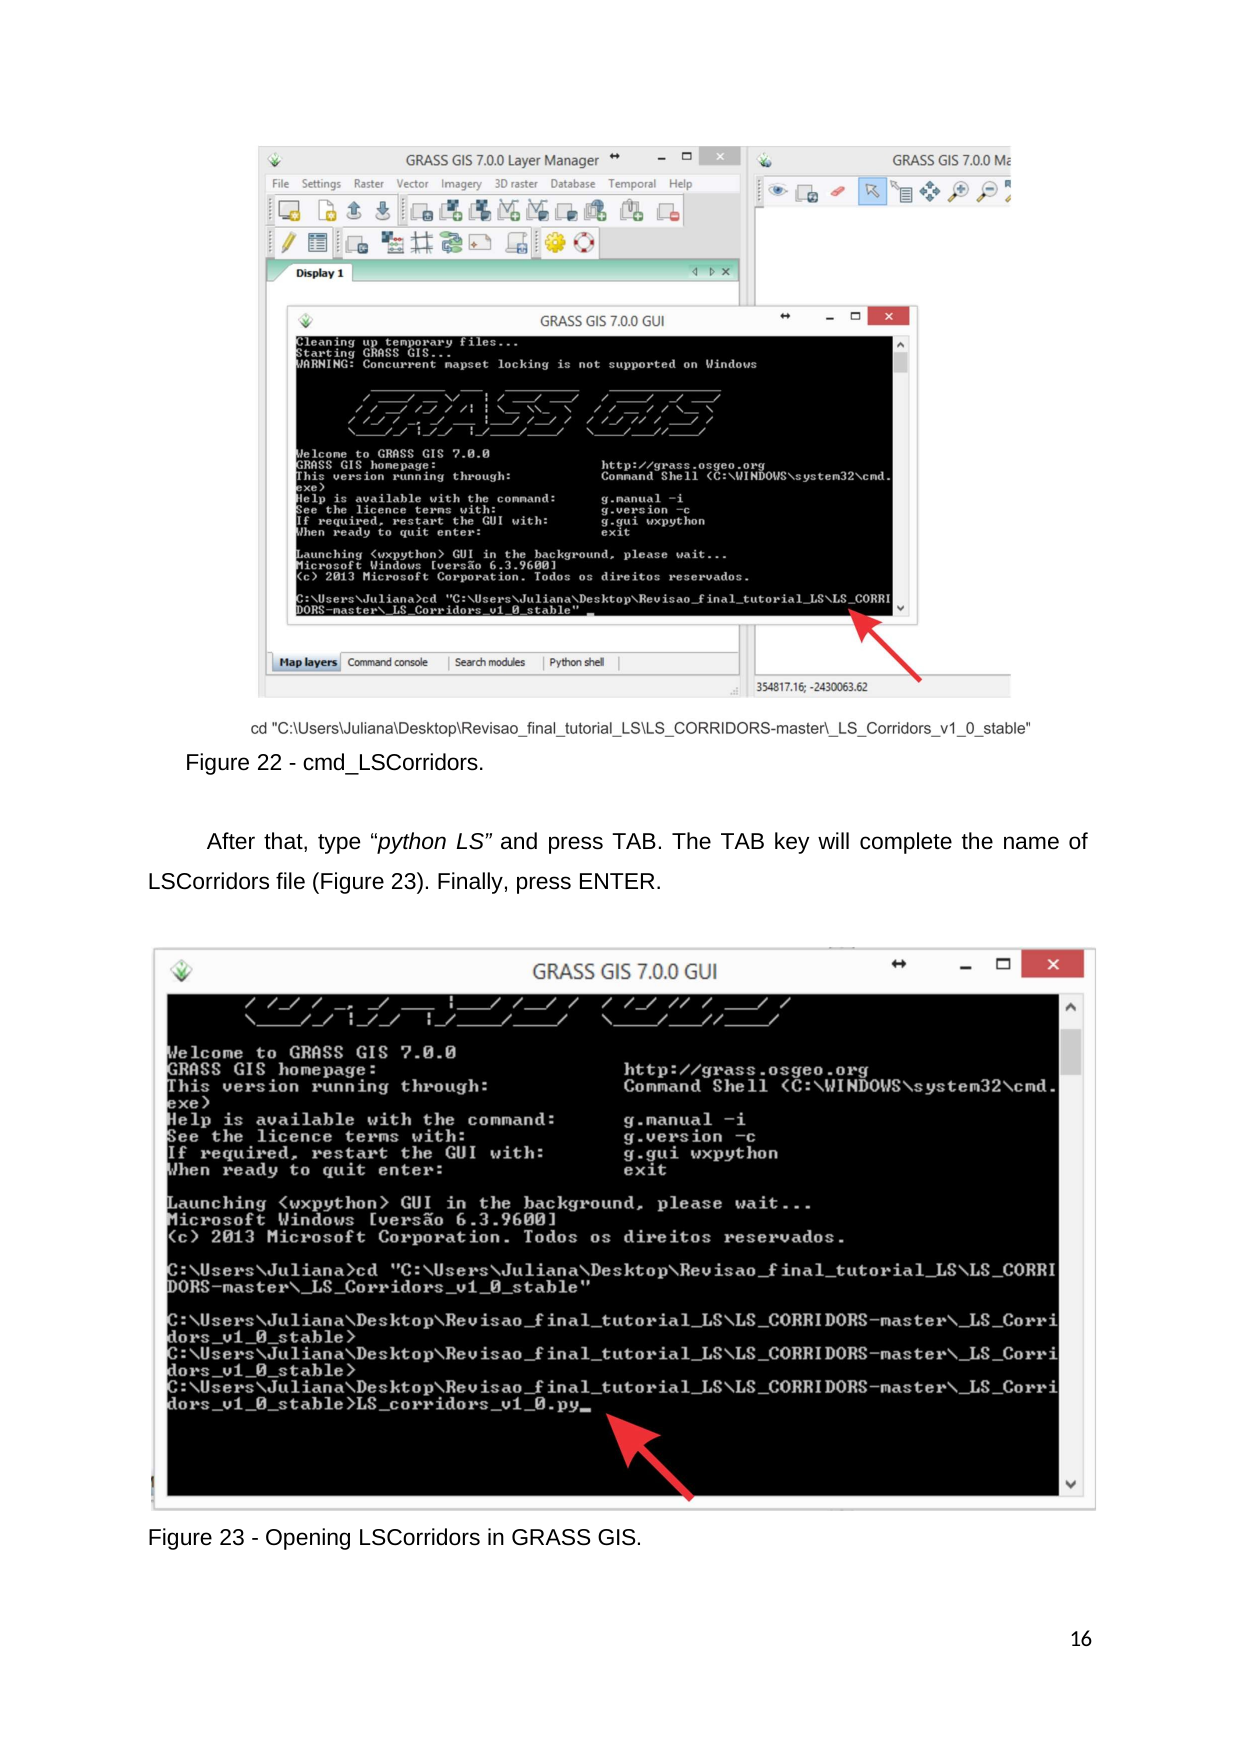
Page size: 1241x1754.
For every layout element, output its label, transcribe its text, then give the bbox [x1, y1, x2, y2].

picture [251, 145, 1031, 737]
picture [150, 946, 1097, 957]
text Figure 23 - Opening LSCorridors in GRASS GIS. [148, 957, 1194, 1550]
text After that, type “python LS” and press TAB. The TAB key will complete the name of LSCorridors file (Figure 23). Finally, press ENTER. [148, 828, 1194, 894]
text Figure 22 - cmd_LSCorridors. [185, 749, 1194, 776]
